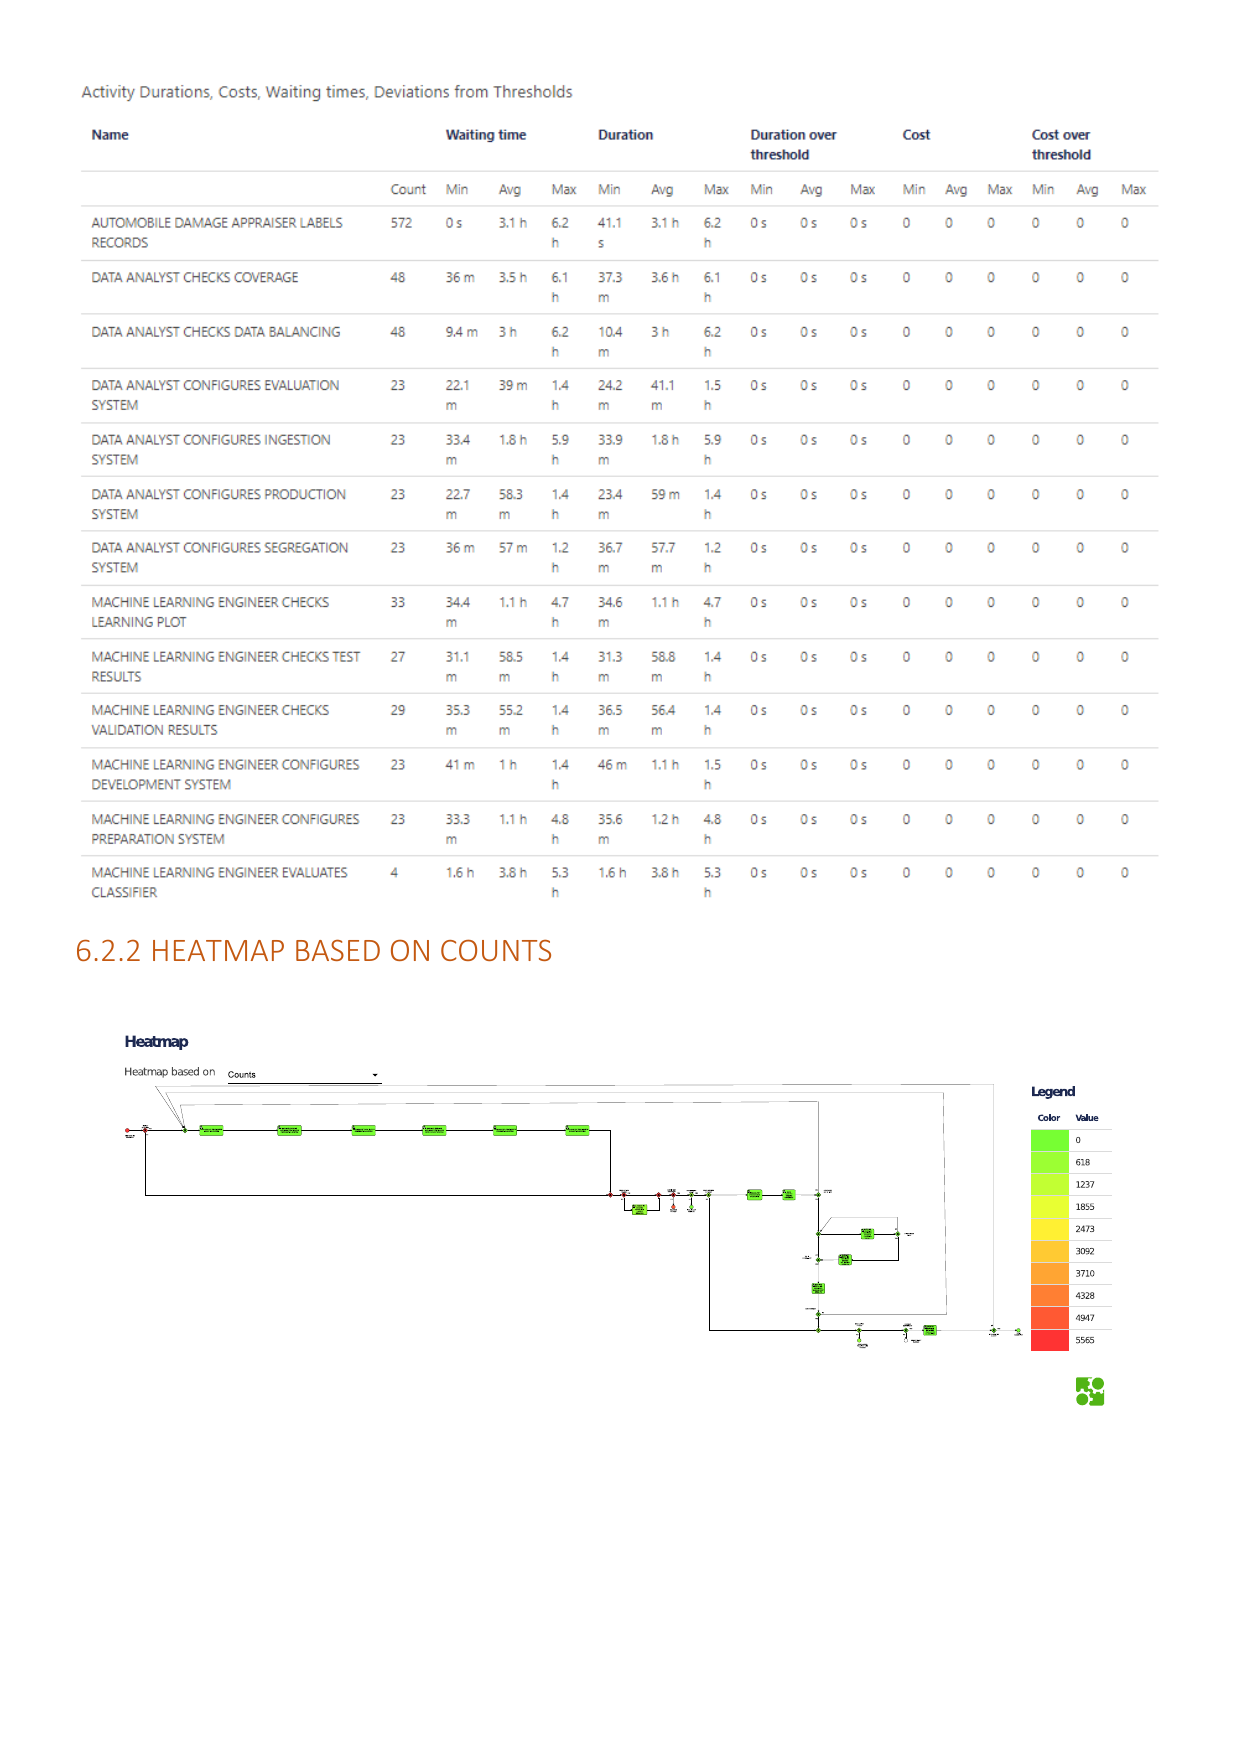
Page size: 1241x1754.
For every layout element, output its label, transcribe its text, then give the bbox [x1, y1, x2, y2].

picture [75, 75, 1166, 911]
subtitle HEATMAP BASED ON COUNTS [75, 929, 1165, 970]
